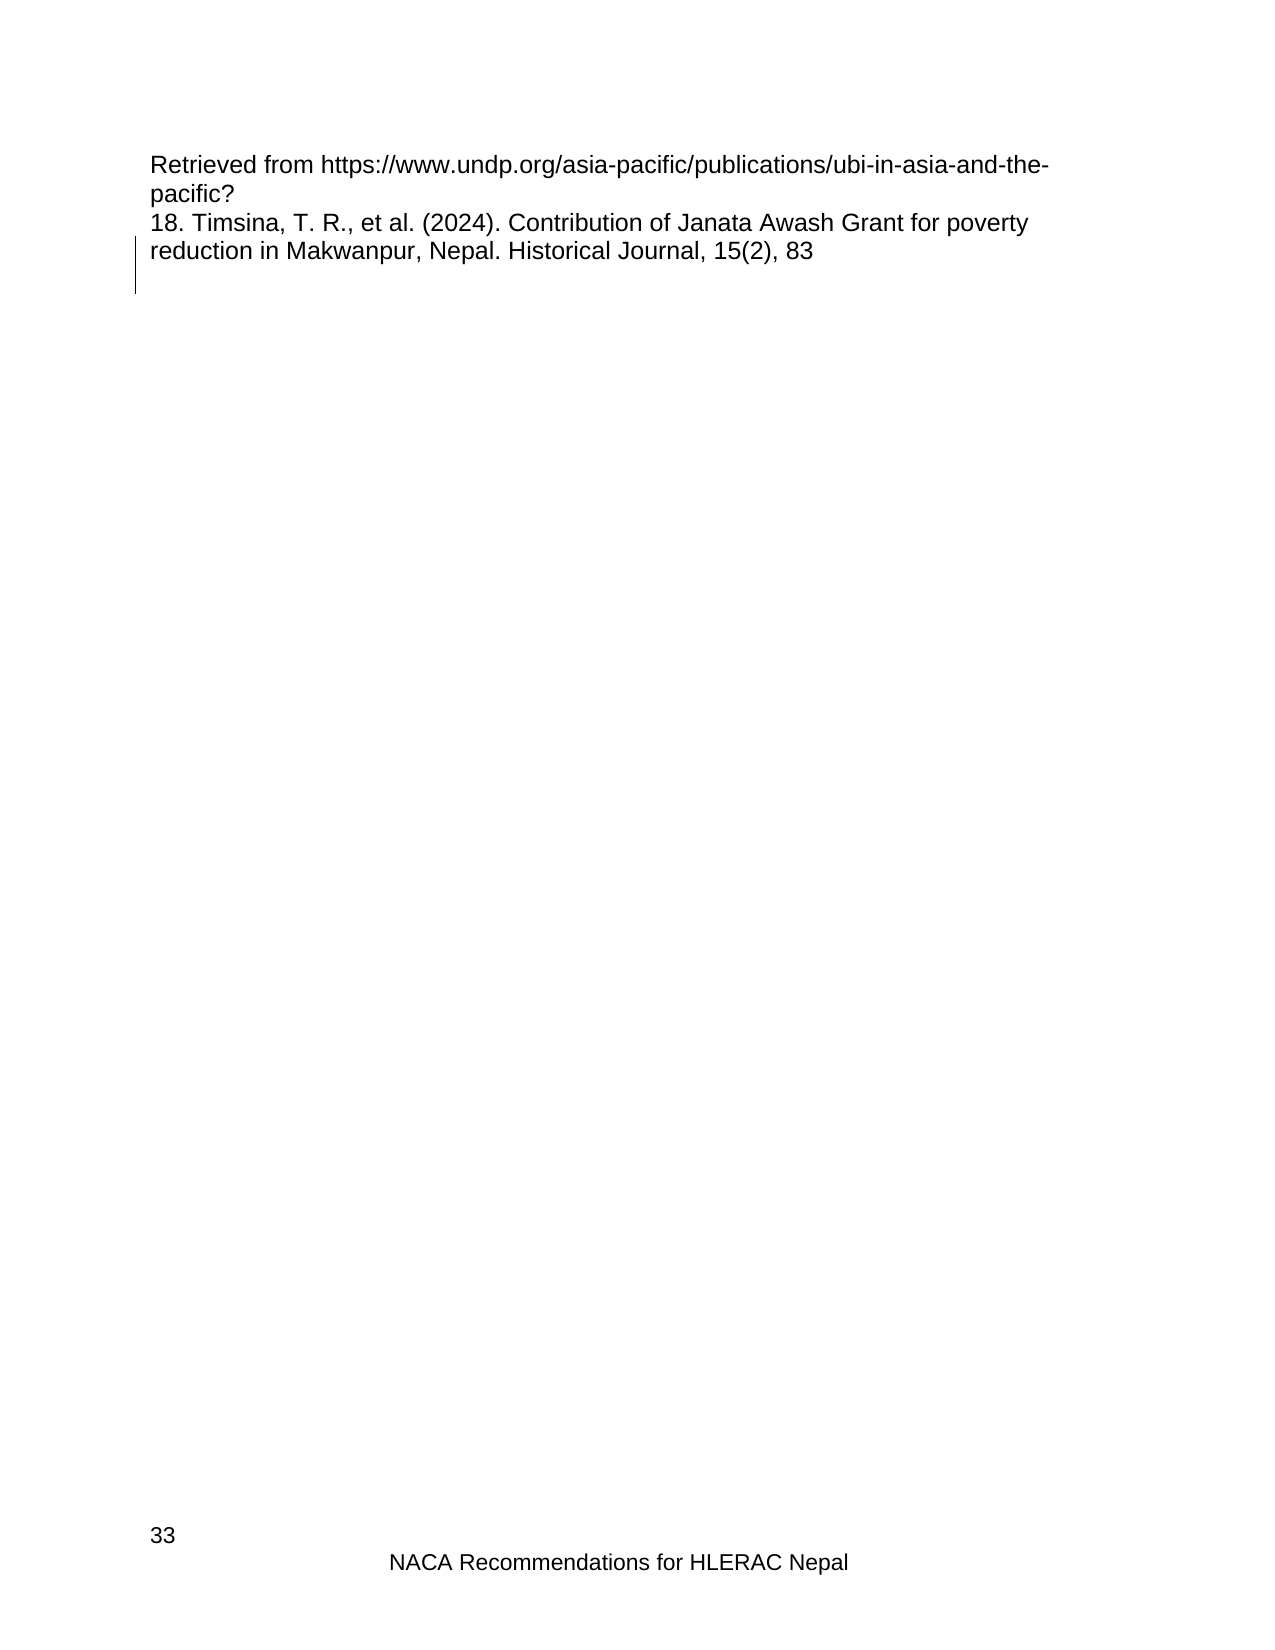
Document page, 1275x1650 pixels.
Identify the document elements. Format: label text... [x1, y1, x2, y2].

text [150, 150, 1125, 207]
text 18. Timsina, T. R., et al. (2024). Contribution of Janata Awash Grant for poverty reduction in Makwanpur, Nepal. Historical Journal, 15(2), 83 [150, 207, 1125, 265]
